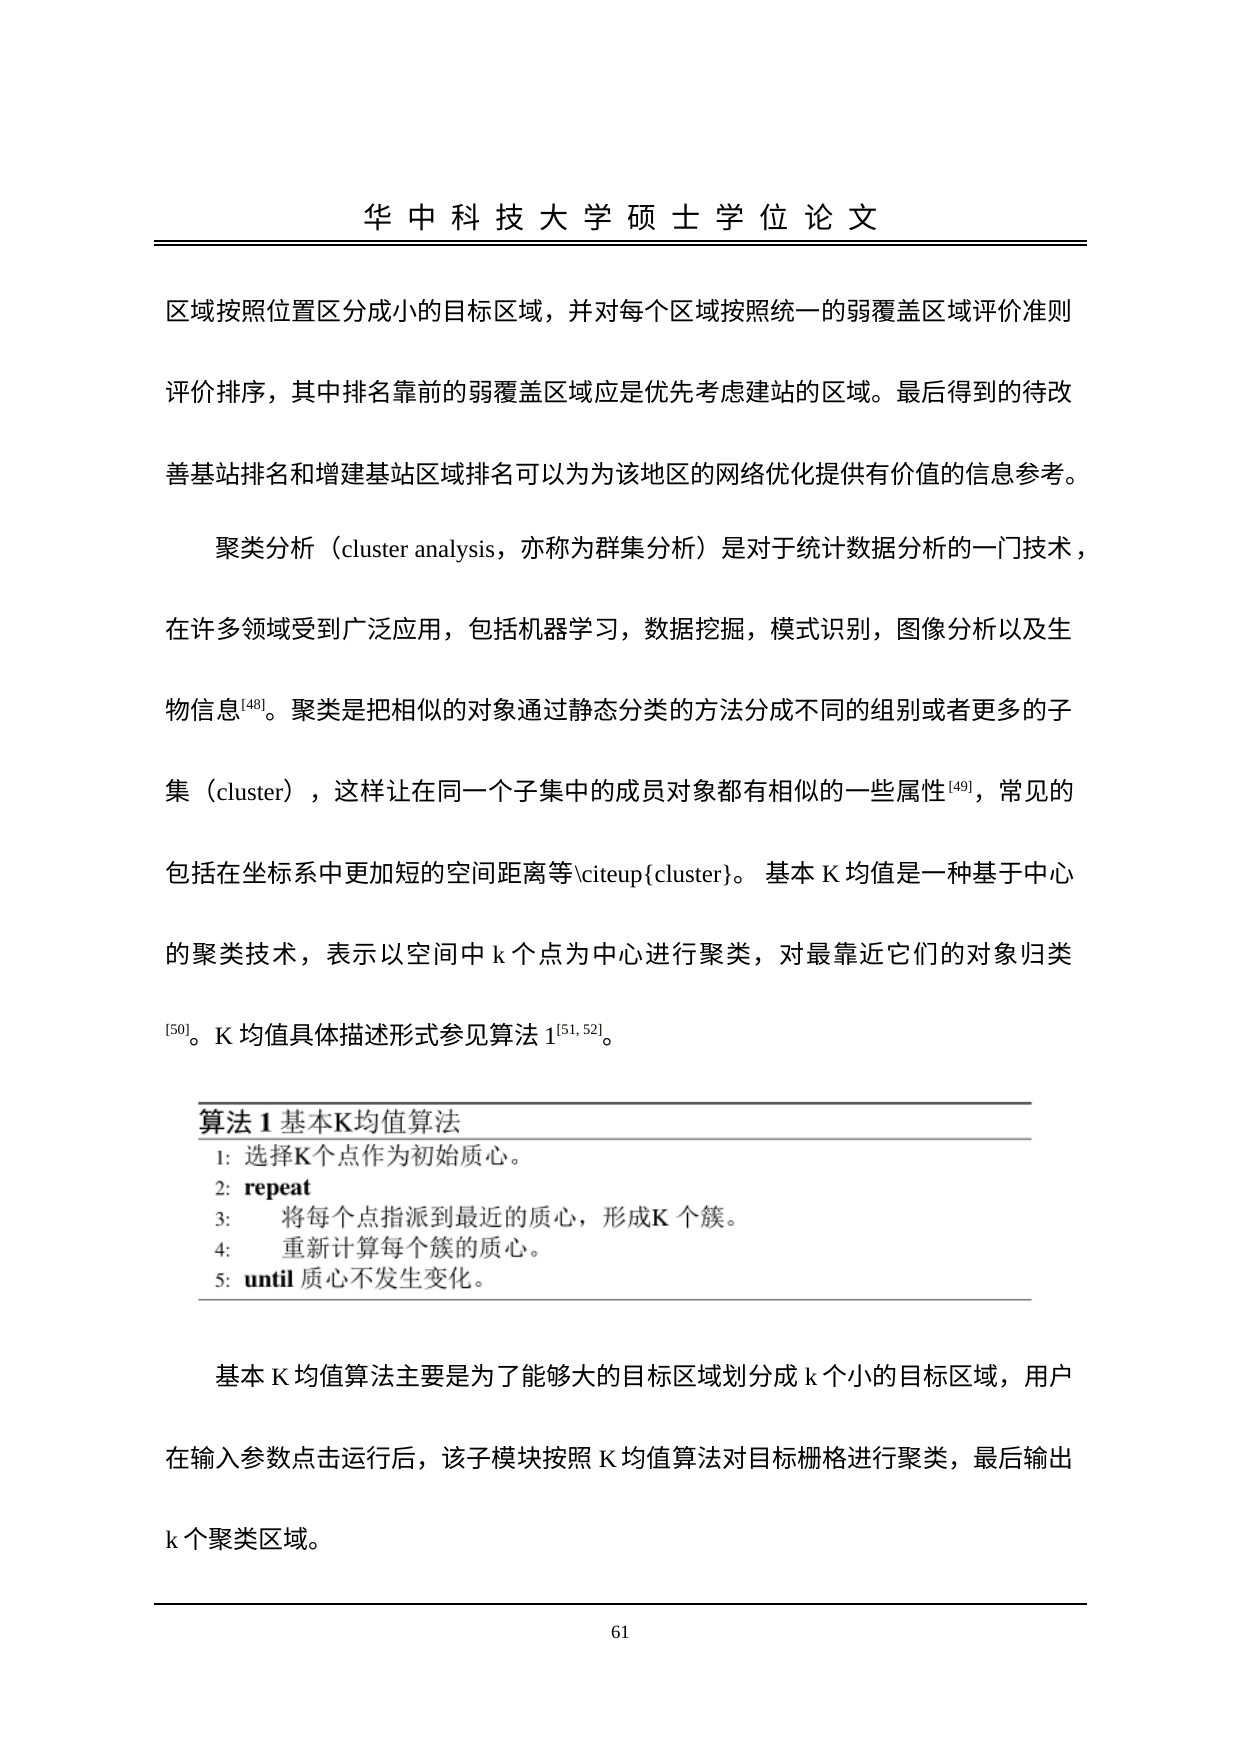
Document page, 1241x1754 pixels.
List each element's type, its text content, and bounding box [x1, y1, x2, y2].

text 聚类分析（cluster analysis，亦称为群集分析）是对于统计数据分析的一门技术，在许多领域受到广泛应用，包括机器学习，数据挖掘，模式识别，图像分析以及生物信息[48]。聚类是把相似的对象通过静态分类的方法分成不同的组别或者更多的子集（cluster），这样让在同一个子集中的成员对象都有相似的一些属性[49]，常见的包括在坐标系中更加短的空间距离等\citeup{cluster}。 基本K均值是一种基于中心的聚类技术，表示以空间中k个点为中心进行聚类，对最靠近它们的对象归类[50]。K 均值具体描述形式参见算法1[51, 52]。 [165, 514, 1075, 1066]
text 基本K均值算法主要是为了能够大的目标区域划分成k个小的目标区域，用户在输入参数点击运行后，该子模块按照K均值算法对目标栅格进行聚类，最后输出k个聚类区域。 [165, 1342, 1075, 1570]
picture [170, 1075, 1071, 1321]
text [165, 277, 1075, 505]
